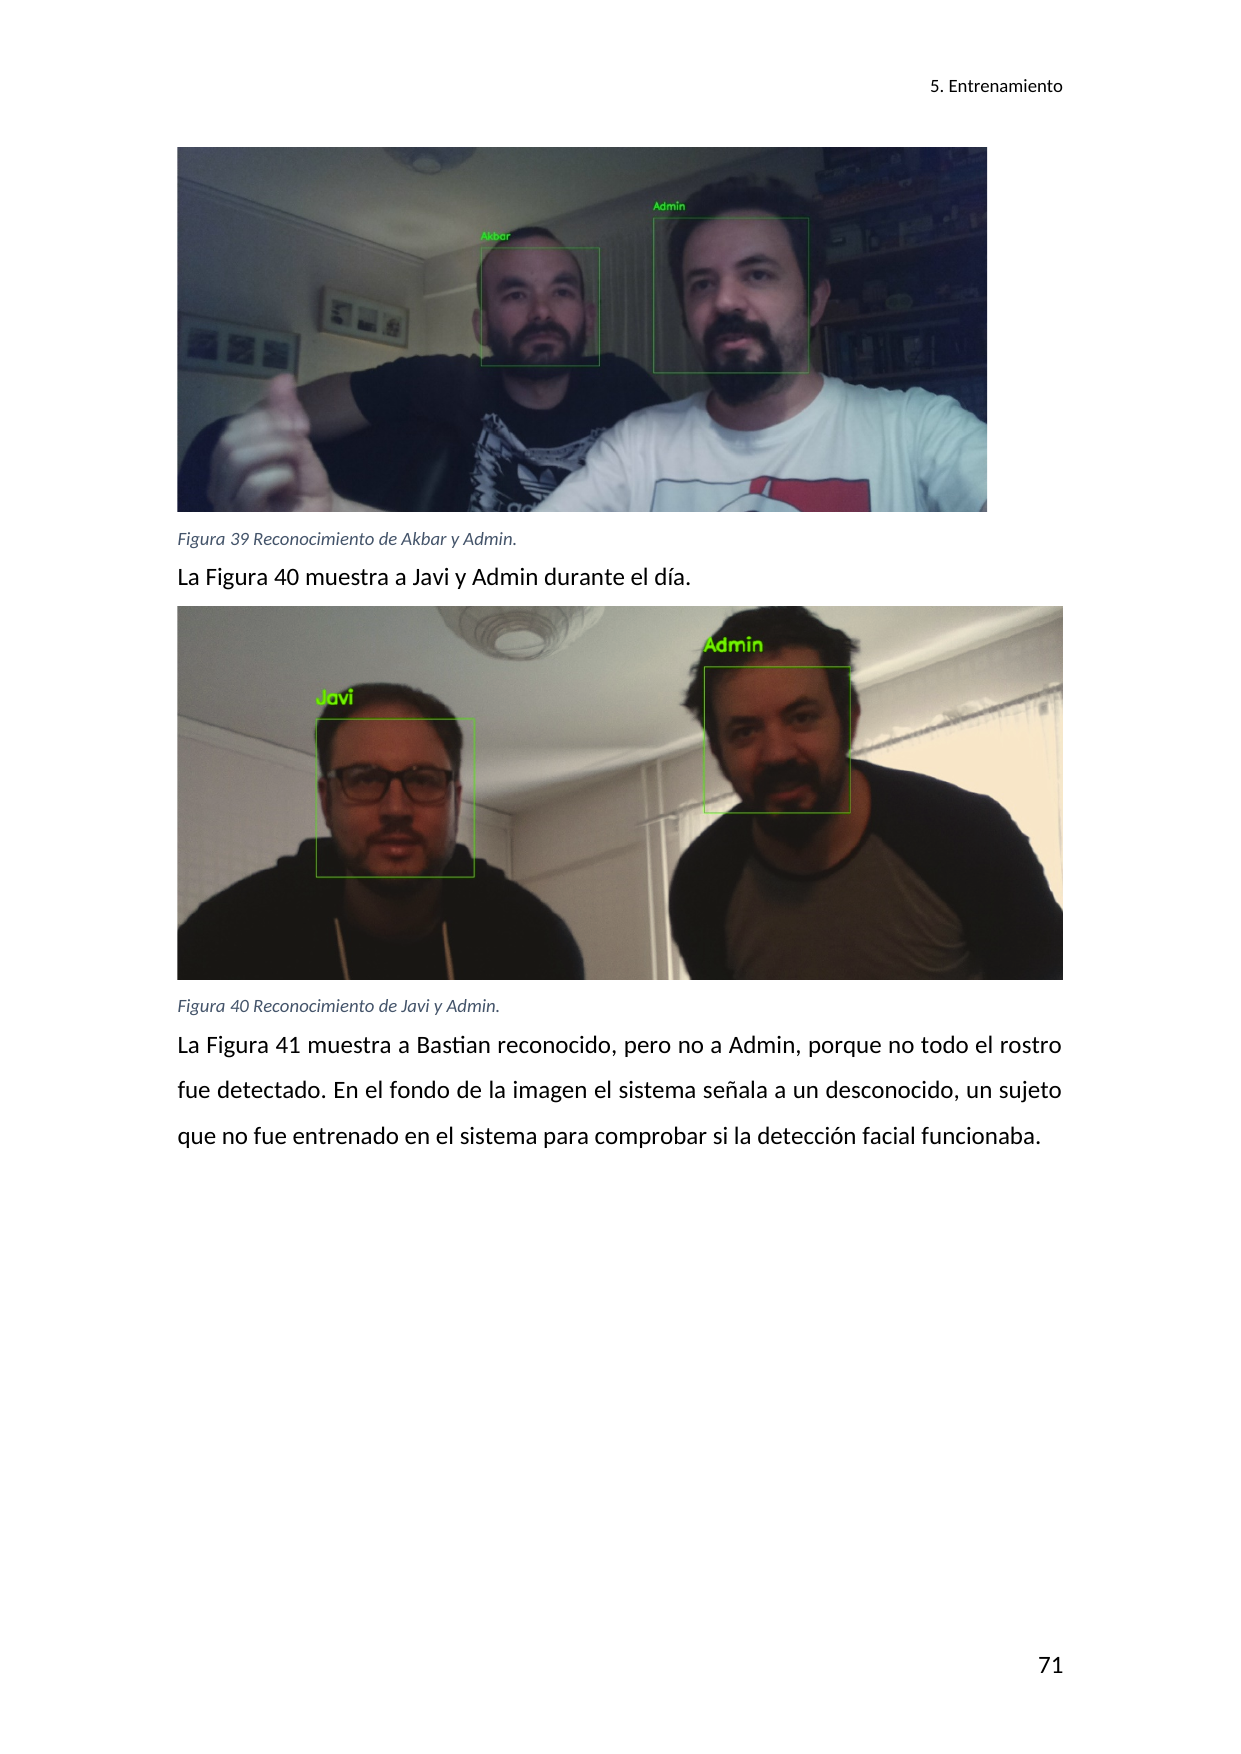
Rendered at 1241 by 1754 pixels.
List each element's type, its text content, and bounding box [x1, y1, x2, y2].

text La Figura 41 muestra a Bastian reconocido, pero no a Admin, porque no todo el rostro fue detectado. En el fondo de la imagen el sistema señala a un desconocido, un sujeto que no fue entrenado en el sistema para comprobar si la detección facial funcionaba. [177, 1029, 1063, 1151]
picture [177, 606, 1063, 980]
picture [177, 147, 988, 512]
text La Figura 40 muestra a Javi y Admin durante el día. [177, 561, 1063, 592]
